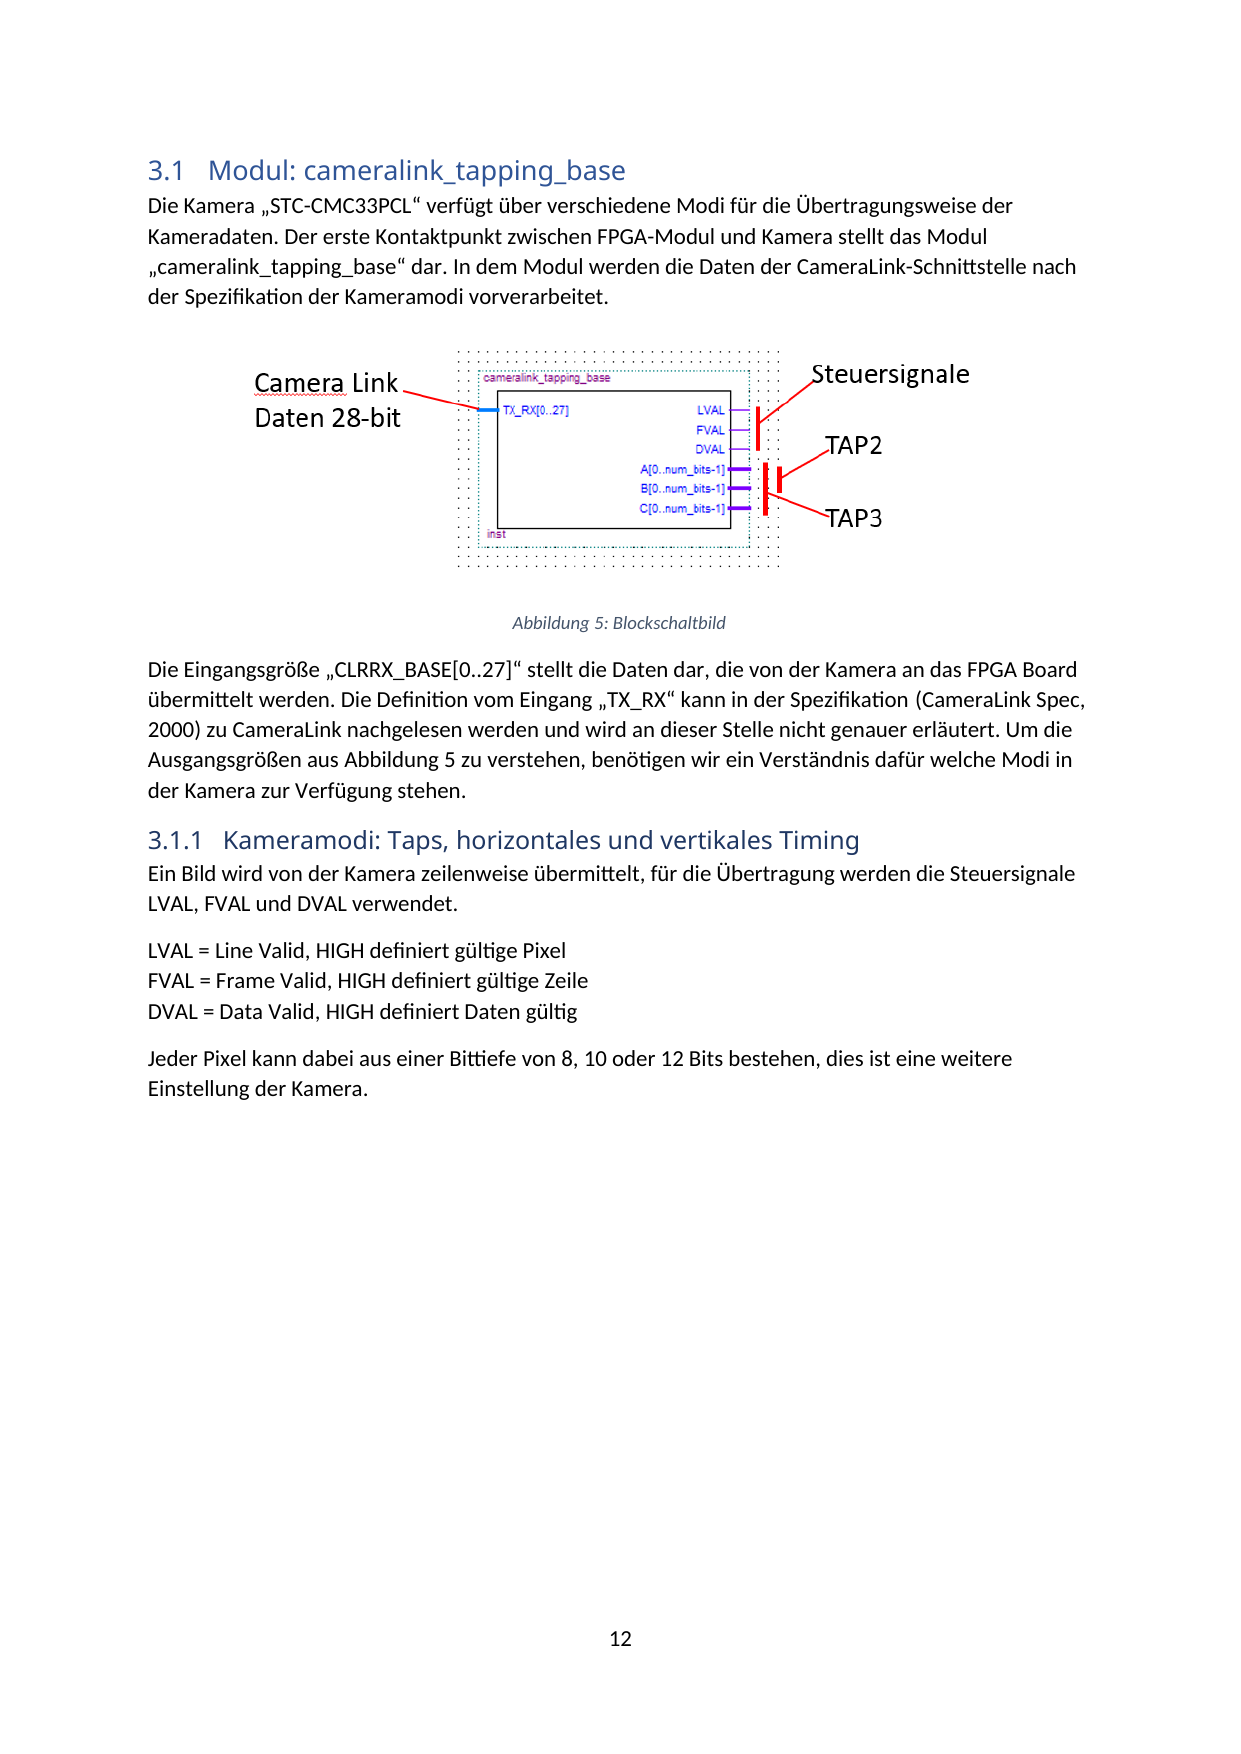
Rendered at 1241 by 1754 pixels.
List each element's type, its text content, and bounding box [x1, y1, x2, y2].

picture [238, 329, 1002, 593]
subtitle Modul: cameralink_tapping_base [148, 152, 1093, 189]
text Ein Bild wird von der Kamera zeilenweise übermittelt, für die Übertragung werden die Steuersignale LVAL, FVAL und DVAL verwendet. [148, 859, 1093, 918]
subtitle Kameramodi: Taps, horizontales und vertikales Timing [148, 823, 1093, 857]
text Abbildung : Blockschaltbild [148, 611, 1093, 634]
text LVAL = Line Valid, HIGH definiert gültige Pixel FVAL = Frame Valid, HIGH definiert gültige Zeile DVAL = Data Valid, HIGH definiert Daten gültig [148, 936, 1093, 1025]
text Die Eingangsgröße „CLRRX_BASE[0..27]“ stellt die Daten dar, die von der Kamera an das FPGA Board übermittelt werden. Die Definition vom Eingang „TX_RX“ kann in der Spezifikation zu CameraLink nachgelesen werden und wird an dieser Stelle nicht genauer erläutert. Um die Ausgangsgrößen aus Abbildung 5 zu verstehen, benötigen wir ein Verständnis dafür welche Modi in der Kamera zur Verfügung stehen. [148, 655, 1093, 804]
text Jeder Pixel kann dabei aus einer Bittiefe von 8, 10 oder 12 Bits bestehen, dies ist eine weitere Einstellung der Kamera. [148, 1044, 1093, 1102]
text Die Kamera „STC-CMC33PCL“ verfügt über verschiedene Modi für die Übertragungsweise der Kameradaten. Der erste Kontaktpunkt zwischen FPGA-Modul und Kamera stellt das Modul „cameralink_tapping_base“ dar. In dem Modul werden die Daten der CameraLink-Schnittstelle nach der Spezifikation der Kameramodi vorverarbeitet. [148, 192, 1093, 310]
